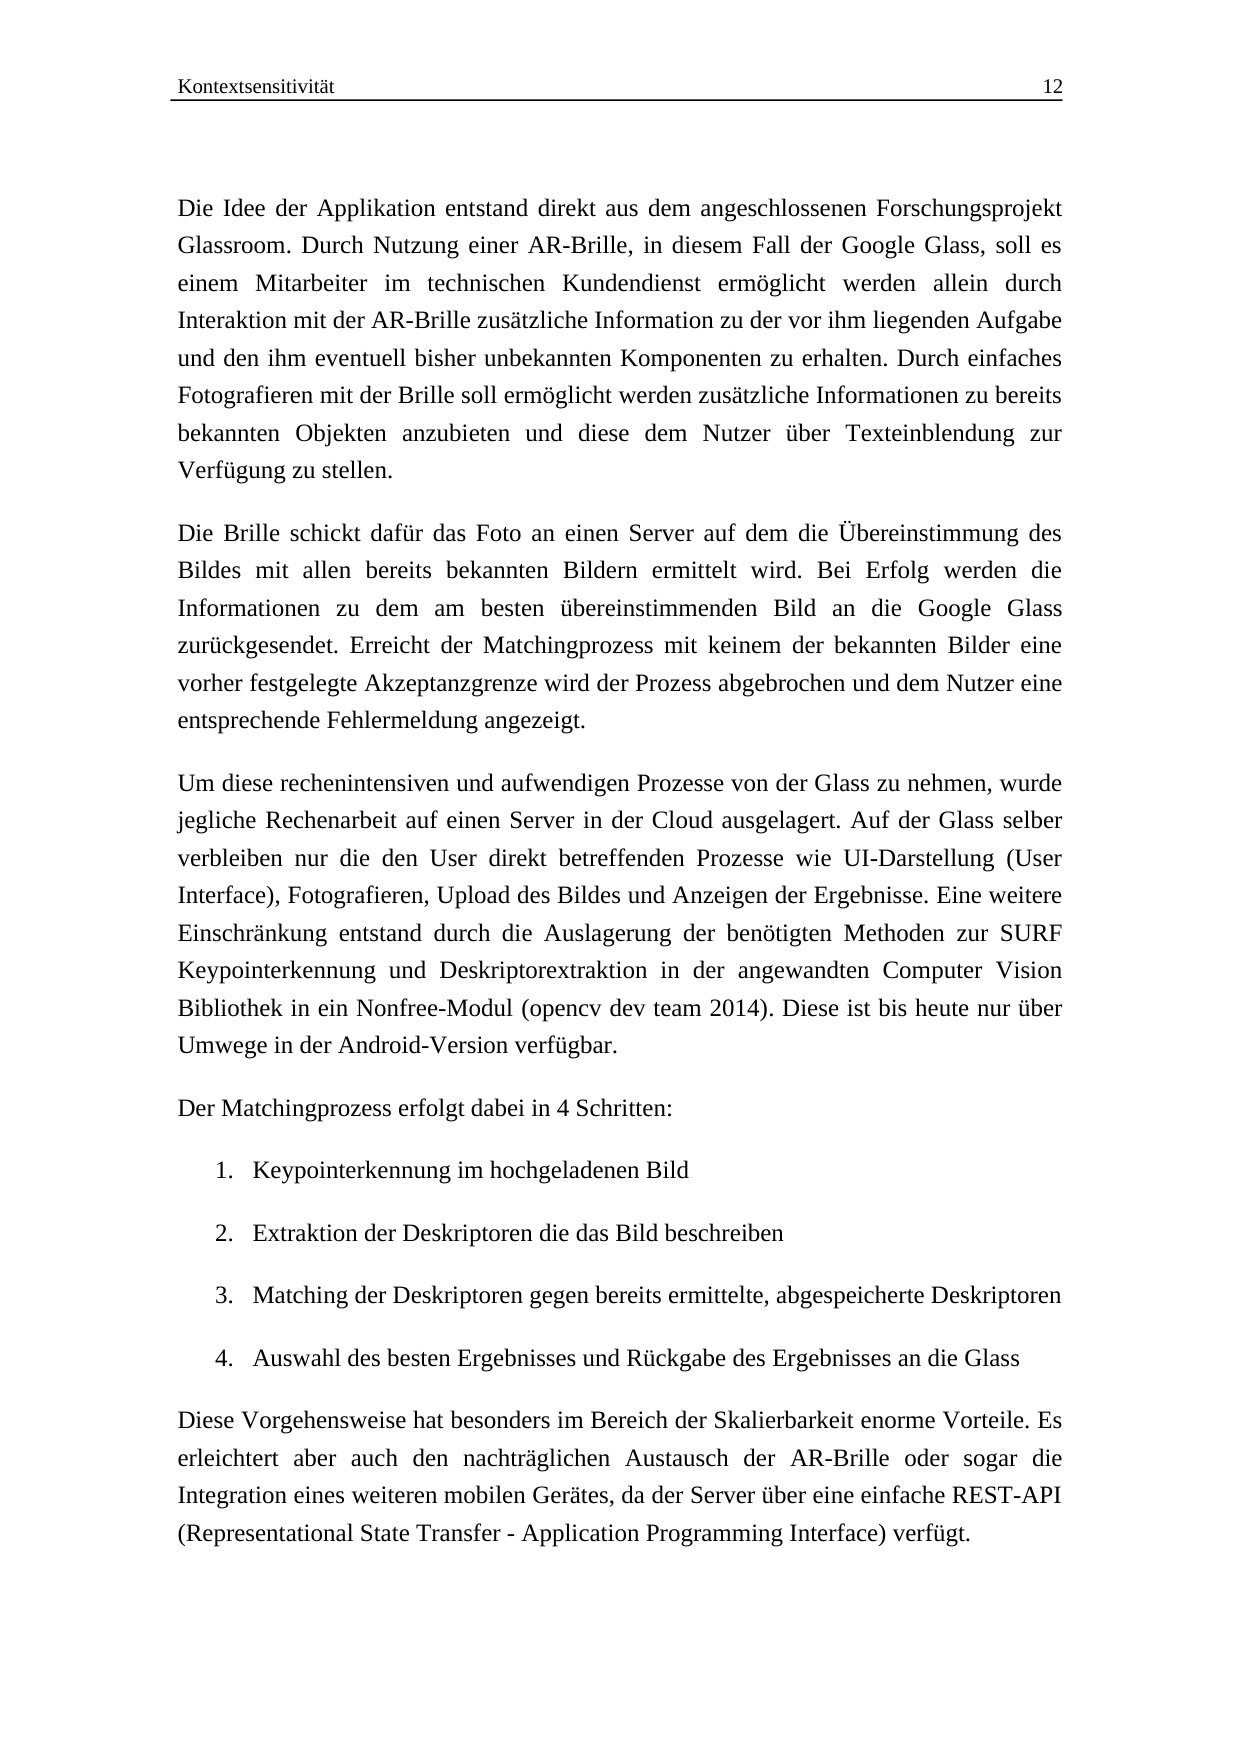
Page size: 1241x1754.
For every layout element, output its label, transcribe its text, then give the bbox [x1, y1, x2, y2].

text Der Matchingprozess erfolgt dabei in 4 Schritten: [177, 1084, 1063, 1122]
text Die Idee der Applikation entstand direkt aus dem angeschlossenen Forschungsprojekt Glassroom. Durch Nutzung einer AR-Brille, in diesem Fall der Google Glass, soll es einem Mitarbeiter im technischen Kundendienst ermöglicht werden allein durch Interaktion mit der AR-Brille zusätzliche Information zu der vor ihm liegenden Aufgabe und den ihm eventuell bisher unbekannten Komponenten zu erhalten. Durch einfaches Fotografieren mit der Brille soll ermöglicht werden zusätzliche Informationen zu bereits bekannten Objekten anzubieten und diese dem Nutzer über Texteinblendung zur Verfügung zu stellen. [177, 184, 1063, 484]
list Keypointerkennung im hochgeladenen Bild [215, 1147, 1063, 1184]
list Matching der Deskriptoren gegen bereits ermittelte, abgespeicherte Deskriptoren [215, 1272, 1063, 1309]
text Um diese rechenintensiven und aufwendigen Prozesse von der Glass zu nehmen, wurde jegliche Rechenarbeit auf einen Server in der Cloud ausgelagert. Auf der Glass selber verbleiben nur die den User direkt betreffenden Prozesse wie UI-Darstellung (User Interface), Fotografieren, Upload des Bildes und Anzeigen der Ergebnisse. Eine weitere Einschränkung entstand durch die Auslagerung der benötigten Methoden zur SURF Keypointerkennung und Deskriptorextraktion in der angewandten Computer Vision Bibliothek in ein Nonfree-Modul (opencv dev team 2014). Diese ist bis heute nur über Umwege in der Android-Version verfügbar. [177, 759, 1063, 1059]
text Die Brille schickt dafür das Foto an einen Server auf dem die Übereinstimmung des Bildes mit allen bereits bekannten Bildern ermittelt wird. Bei Erfolg werden die Informationen zu dem am besten übereinstimmenden Bild an die Google Glass zurückgesendet. Erreicht der Matchingprozess mit keinem der bekannten Bilder eine vorher festgelegte Akzeptanzgrenze wird der Prozess abgebrochen und dem Nutzer eine entsprechende Fehlermeldung angezeigt. [177, 509, 1063, 734]
list Auswahl des besten Ergebnisses und Rückgabe des Ergebnisses an die Glass [215, 1334, 1063, 1372]
text Diese Vorgehensweise hat besonders im Bereich der Skalierbarkeit enorme Vorteile. Es erleichtert aber auch den nachträglichen Austausch der AR-Brille oder sogar die Integration eines weiteren mobilen Gerätes, da der Server über eine einfache REST-API (Representational State Transfer - Application Programming Interface) verfügt. [177, 1397, 1063, 1547]
list Extraktion der Deskriptoren die das Bild beschreiben [215, 1209, 1063, 1247]
